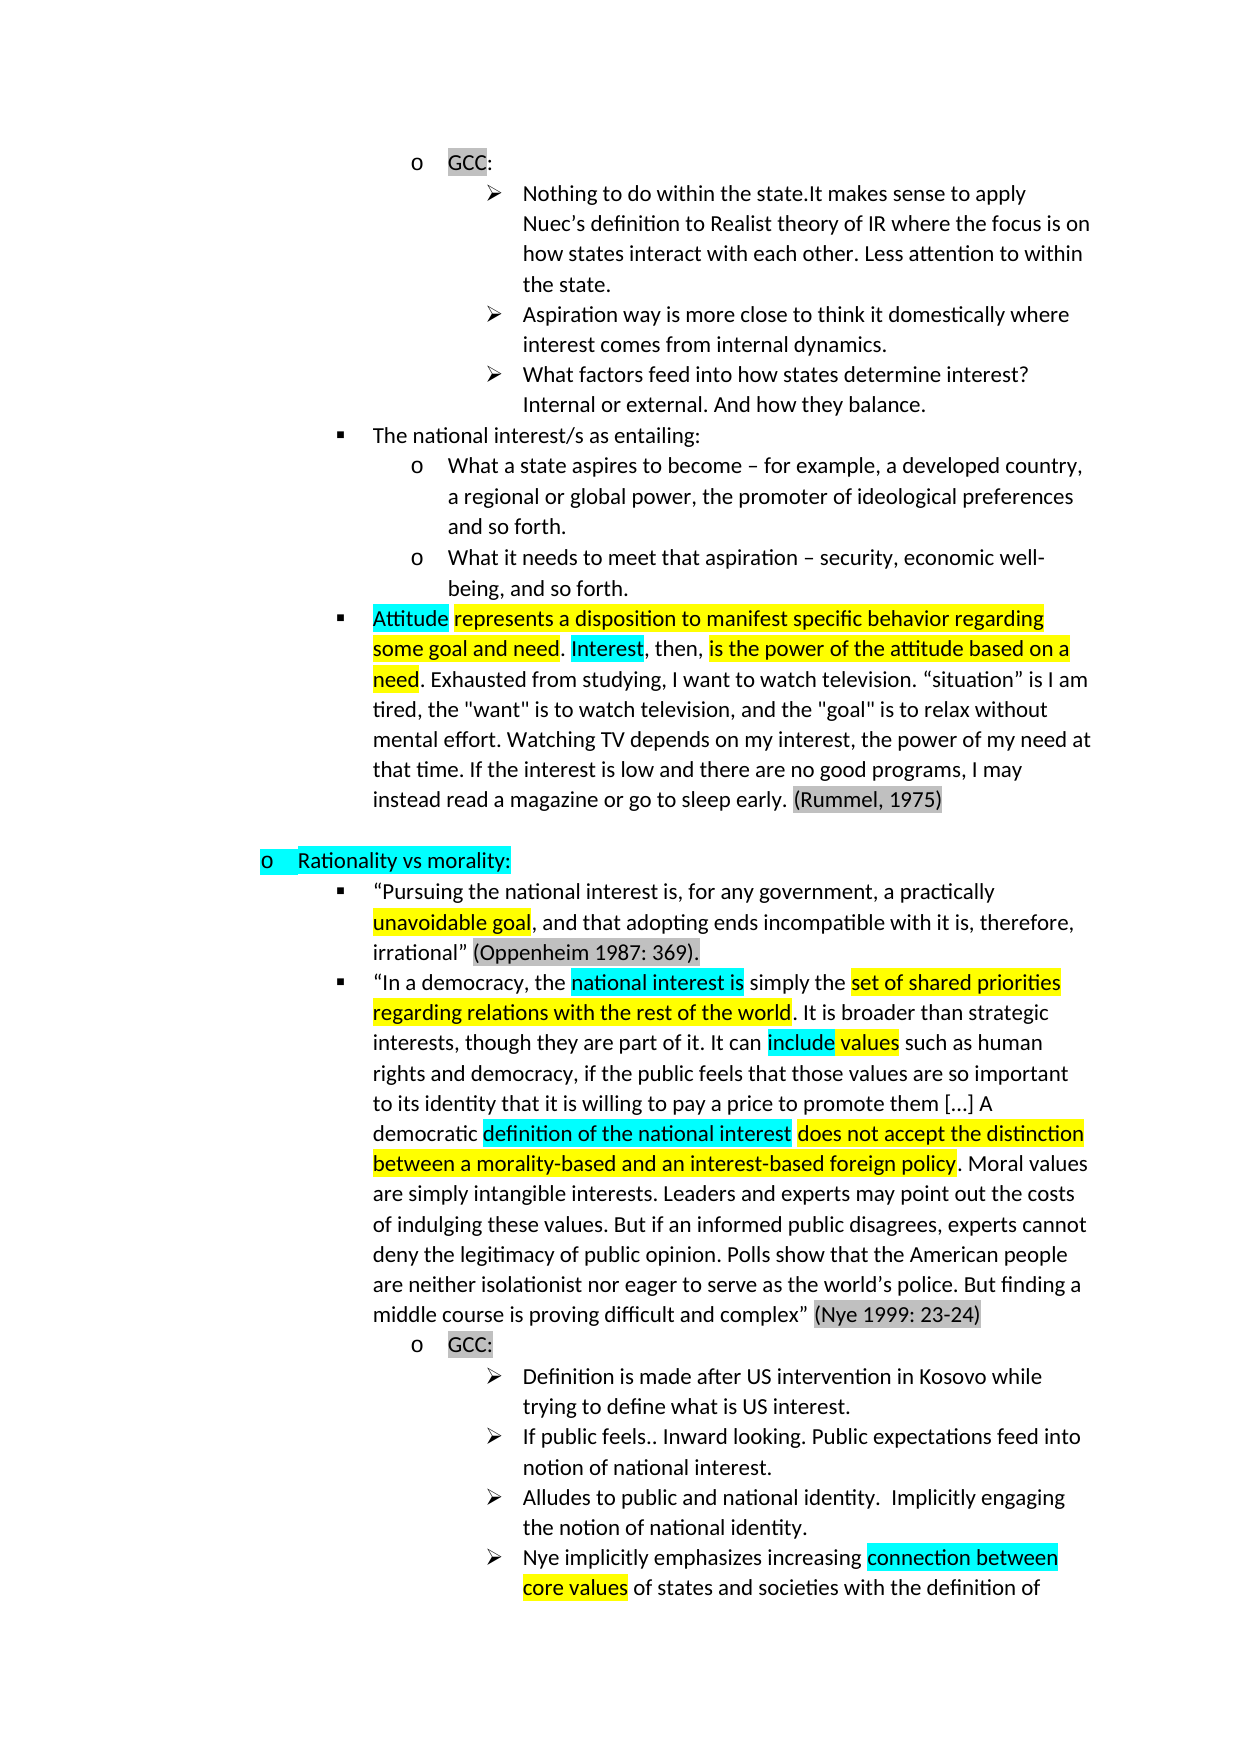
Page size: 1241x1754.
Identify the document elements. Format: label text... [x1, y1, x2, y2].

list GCC: [410, 1331, 1093, 1360]
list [485, 1543, 1093, 1601]
list If public feels.. Inward looking. Public expectations feed into notion of national interest. [485, 1422, 1093, 1481]
list Attitude represents a disposition to manifest specific behavior regarding some goal and need. Interest, then, is the power of the attitude based on a need. Exhausted from studying, I want to watch television. “situation” is I am tired, the "want" is to watch television, and the "goal" is to relax without mental effort. Watching TV depends on my interest, the power of my need at that time. If the interest is low and there are no good programs, I may instead read a magazine or go to sleep early. (Rummel, 1975) [335, 604, 1093, 813]
list Aspiration way is more close to think it domestically where interest comes from internal dynamics. [485, 300, 1093, 358]
list What a state aspires to become – for example, a developed country, a regional or global power, the promoter of ideological preferences and so forth. [410, 451, 1093, 541]
list What it needs to meet that aspiration – security, economic well-being, and so forth. [410, 543, 1093, 602]
list Definition is made after US intervention in Kosovo while trying to define what is US interest. [485, 1362, 1093, 1420]
list “Pursuing the national interest is, for any government, a practically unavoidable goal, and that adopting ends incompatible with it is, therefore, irrational” (Oppenheim 1987: 369). [335, 877, 1093, 966]
list Alludes to public and national identity. Implicitly engaging the notion of national identity. [485, 1483, 1093, 1541]
list GCC: [410, 148, 1093, 177]
list Nothing to do within the state.It makes sense to apply Nuec’s definition to Realist theory of IR where the focus is on how states interact with each other. Less attention to within the state. [485, 179, 1093, 298]
list Rationality vs morality: [298, 846, 1093, 875]
list “In a democracy, the national interest is simply the set of shared priorities regarding relations with the rest of the world. It is broader than strategic interests, though they are part of it. It can include values such as human rights and democracy, if the public feels that those values are so important to its identity that it is willing to pay a price to promote them […] A democratic definition of the national interest does not accept the distinction between a morality-based and an interest-based foreign policy. Moral values are simply intangible interests. Leaders and experts may point out the costs of indulging these values. But if an informed public disagrees, experts cannot deny the legitimacy of public opinion. Polls show that the American people are neither isolationist nor eager to serve as the world’s police. But finding a middle course is proving difficult and complex” (Nye 1999: 23-24) [335, 968, 1093, 1328]
list The national interest/s as entailing: [335, 421, 1093, 449]
list What factors feed into how states determine interest? Internal or external. And how they balance. [485, 360, 1093, 418]
